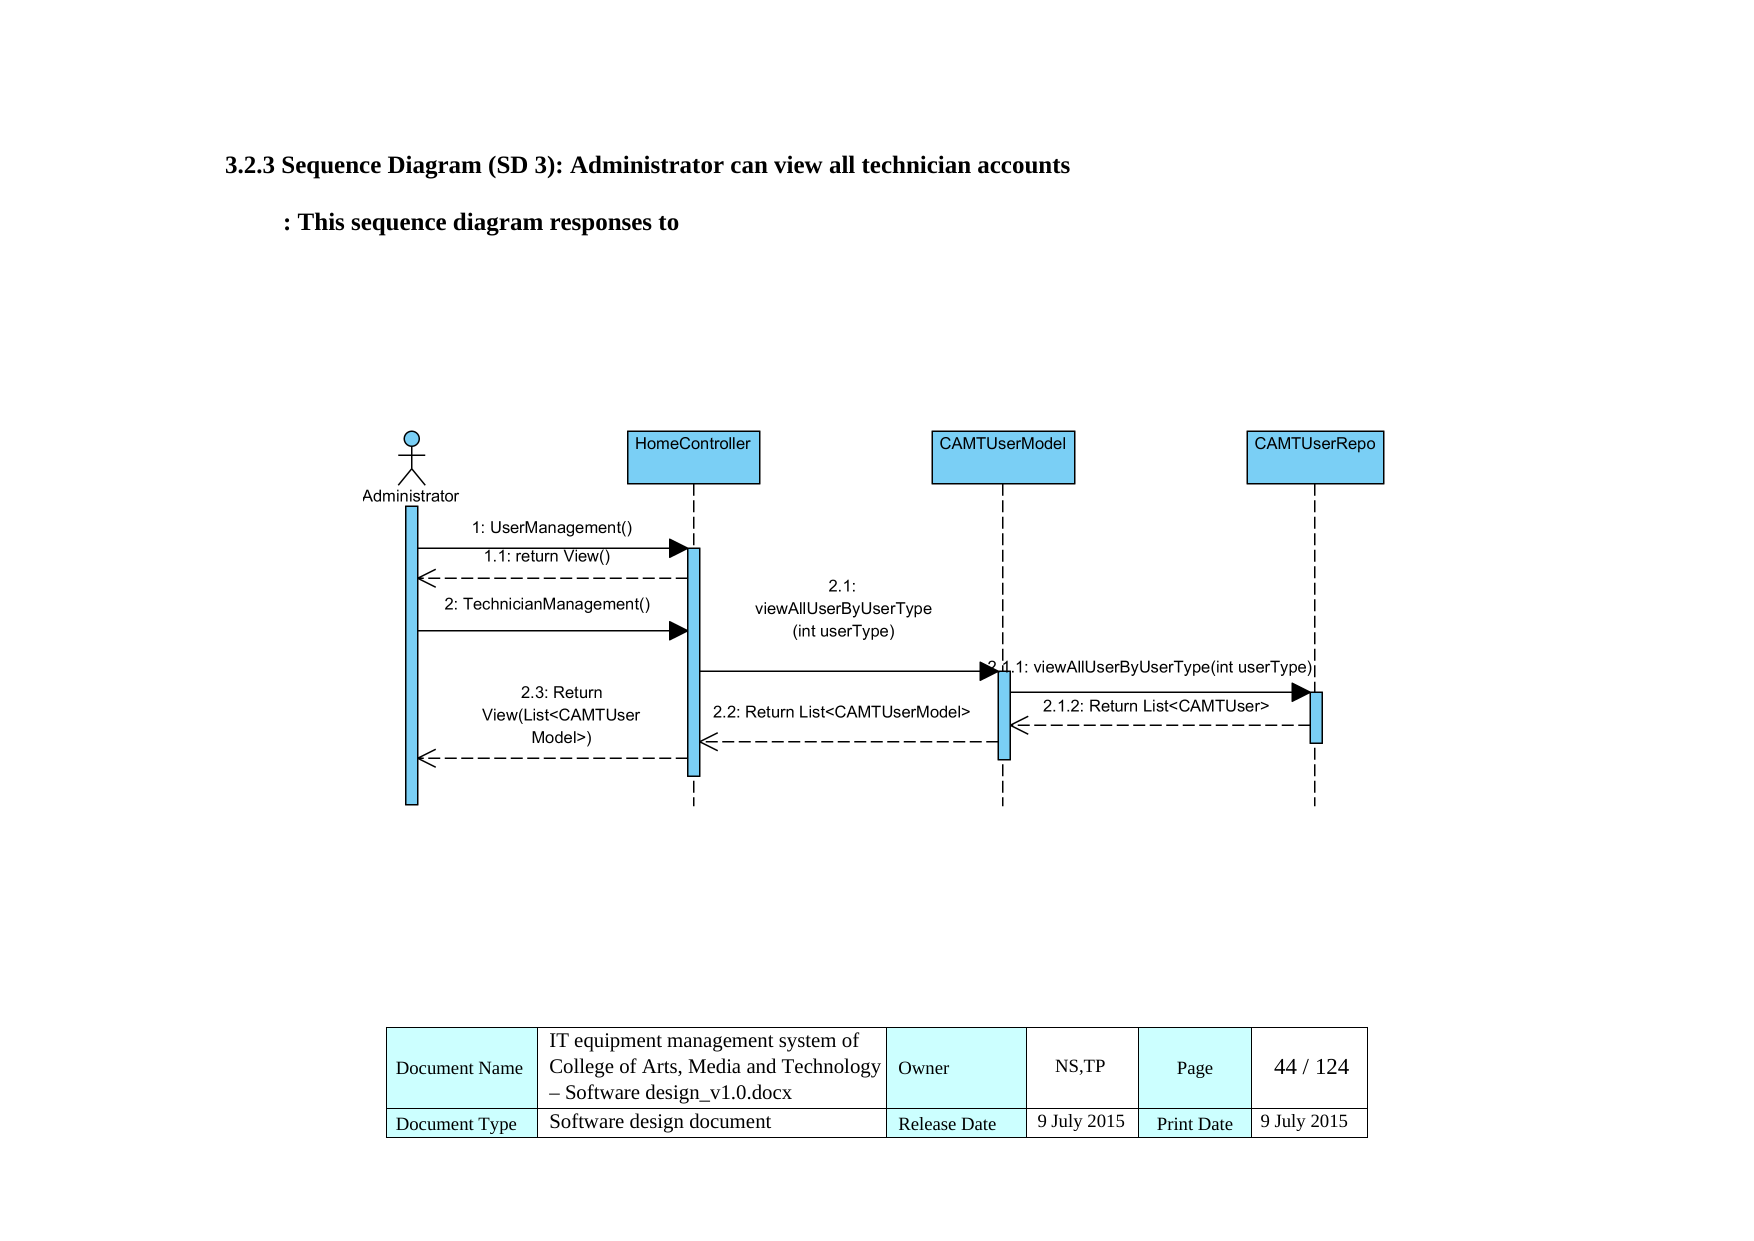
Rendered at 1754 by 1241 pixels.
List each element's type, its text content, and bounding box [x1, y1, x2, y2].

text : This sequence diagram responses to [225, 207, 1604, 236]
text 3.2.3 Sequence Diagram (SD 3): Administrator can view all technician accounts [150, 150, 1604, 179]
picture [363, 428, 1391, 812]
